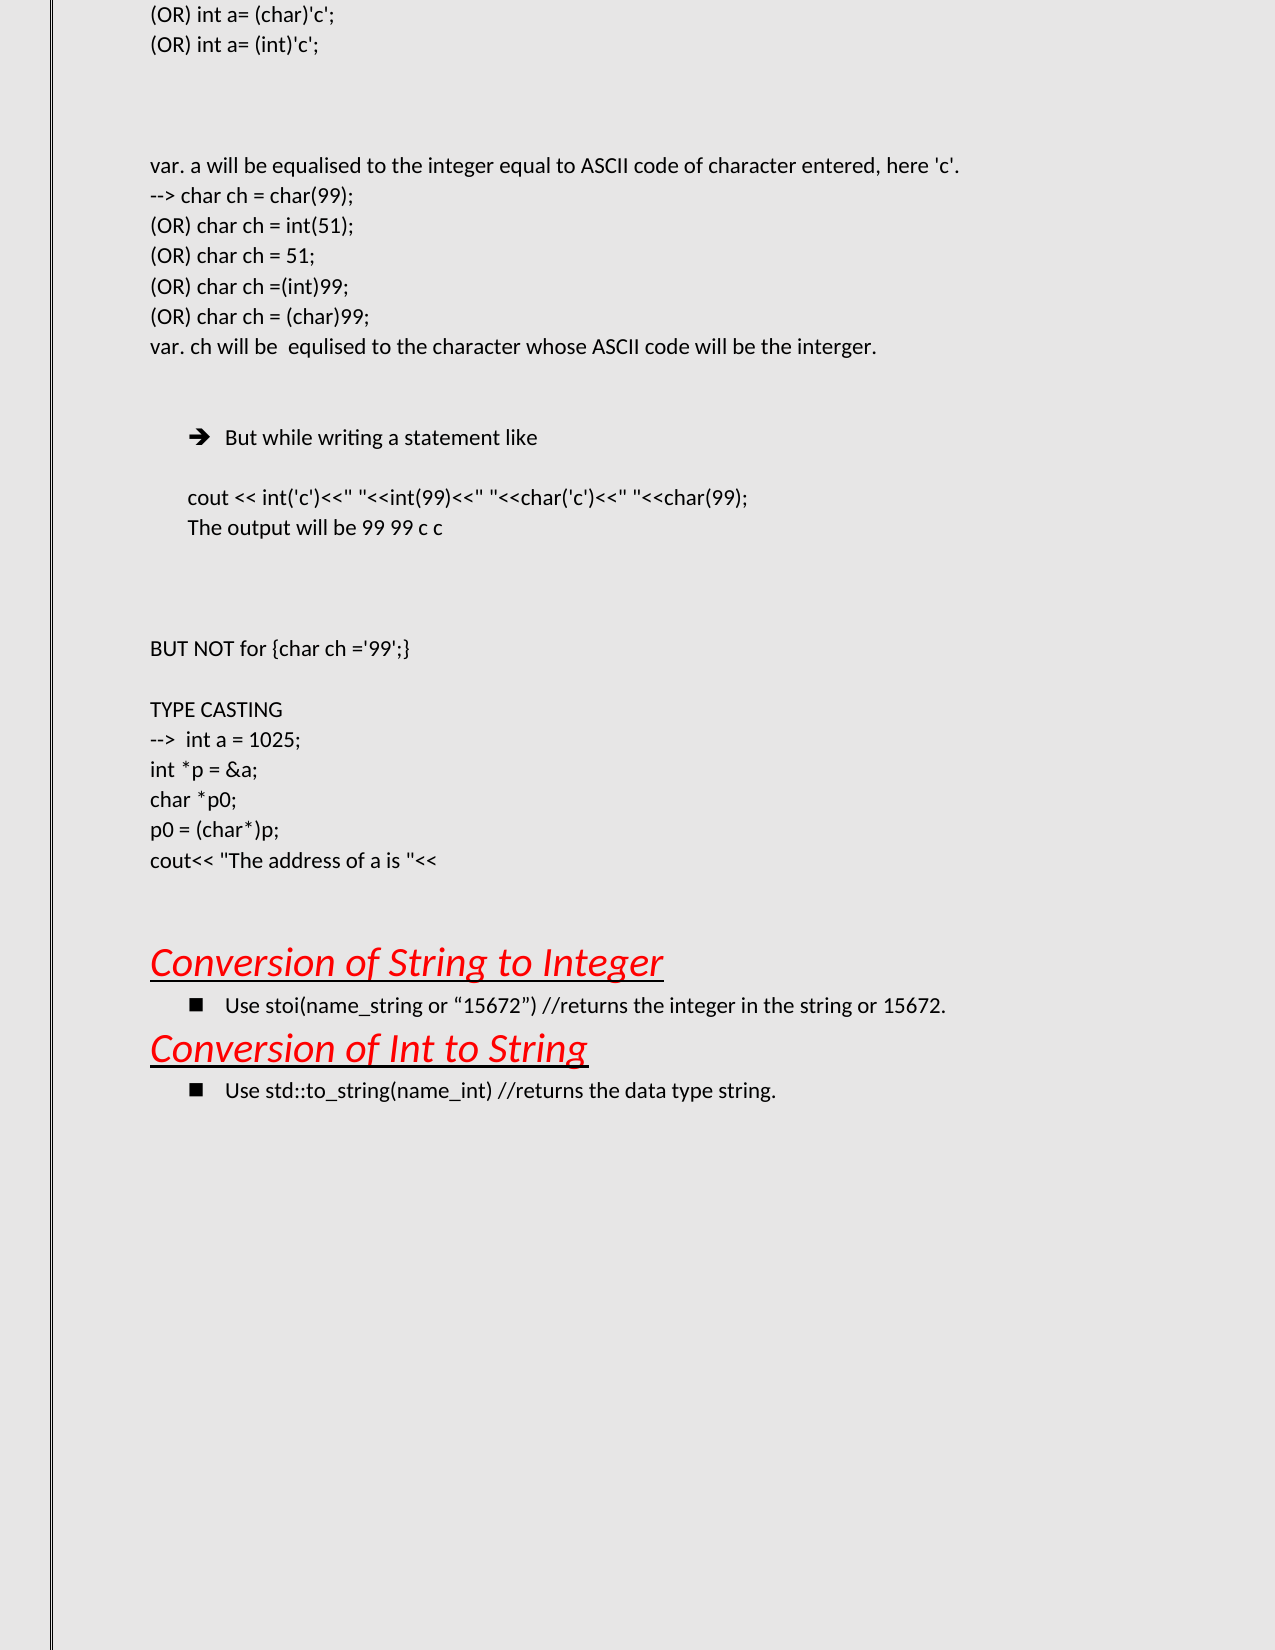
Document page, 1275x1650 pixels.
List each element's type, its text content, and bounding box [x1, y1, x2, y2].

text TYPE CASTING [150, 695, 1200, 723]
text var. ch will be equlised to the character whose ASCII code will be the interger. [150, 332, 1200, 360]
text (OR) char ch =(int)99; [150, 272, 1200, 300]
text p0 = (char*)p; [150, 816, 1200, 844]
list Use std::to_string(name_int) //returns the data type string. [187, 1076, 1200, 1104]
text (OR) char ch = int(51); [150, 211, 1200, 239]
text var. a will be equalised to the integer equal to ASCII code of character entered, here 'c'. [150, 151, 1200, 179]
list Use stoi(name_string or “15672”) //returns the integer in the string or 15672. [187, 991, 1200, 1019]
text Conversion of Int to String [150, 1022, 1200, 1072]
text BUT NOT for {char ch ='99';} [150, 634, 1200, 662]
text (OR) int a= (char)'c'; [150, 0, 1200, 28]
text The output will be 99 99 c c [150, 513, 1200, 542]
text (OR) char ch = (char)99; [150, 302, 1200, 330]
text cout << int('c')<<" "<<int(99)<<" "<<char('c')<<" "<<char(99); [150, 483, 1200, 511]
text Conversion of String to Integer [150, 936, 1200, 987]
text --> char ch = char(99); [150, 181, 1200, 209]
list But while writing a statement like [187, 423, 1200, 451]
text cout<< "The address of a is "<< [150, 846, 1200, 874]
text char *p0; [150, 785, 1200, 813]
text --> int a = 1025; [150, 725, 1200, 753]
text int *p = &a; [150, 755, 1200, 783]
text (OR) int a= (int)'c'; [150, 30, 1200, 58]
text (OR) char ch = 51; [150, 242, 1200, 270]
